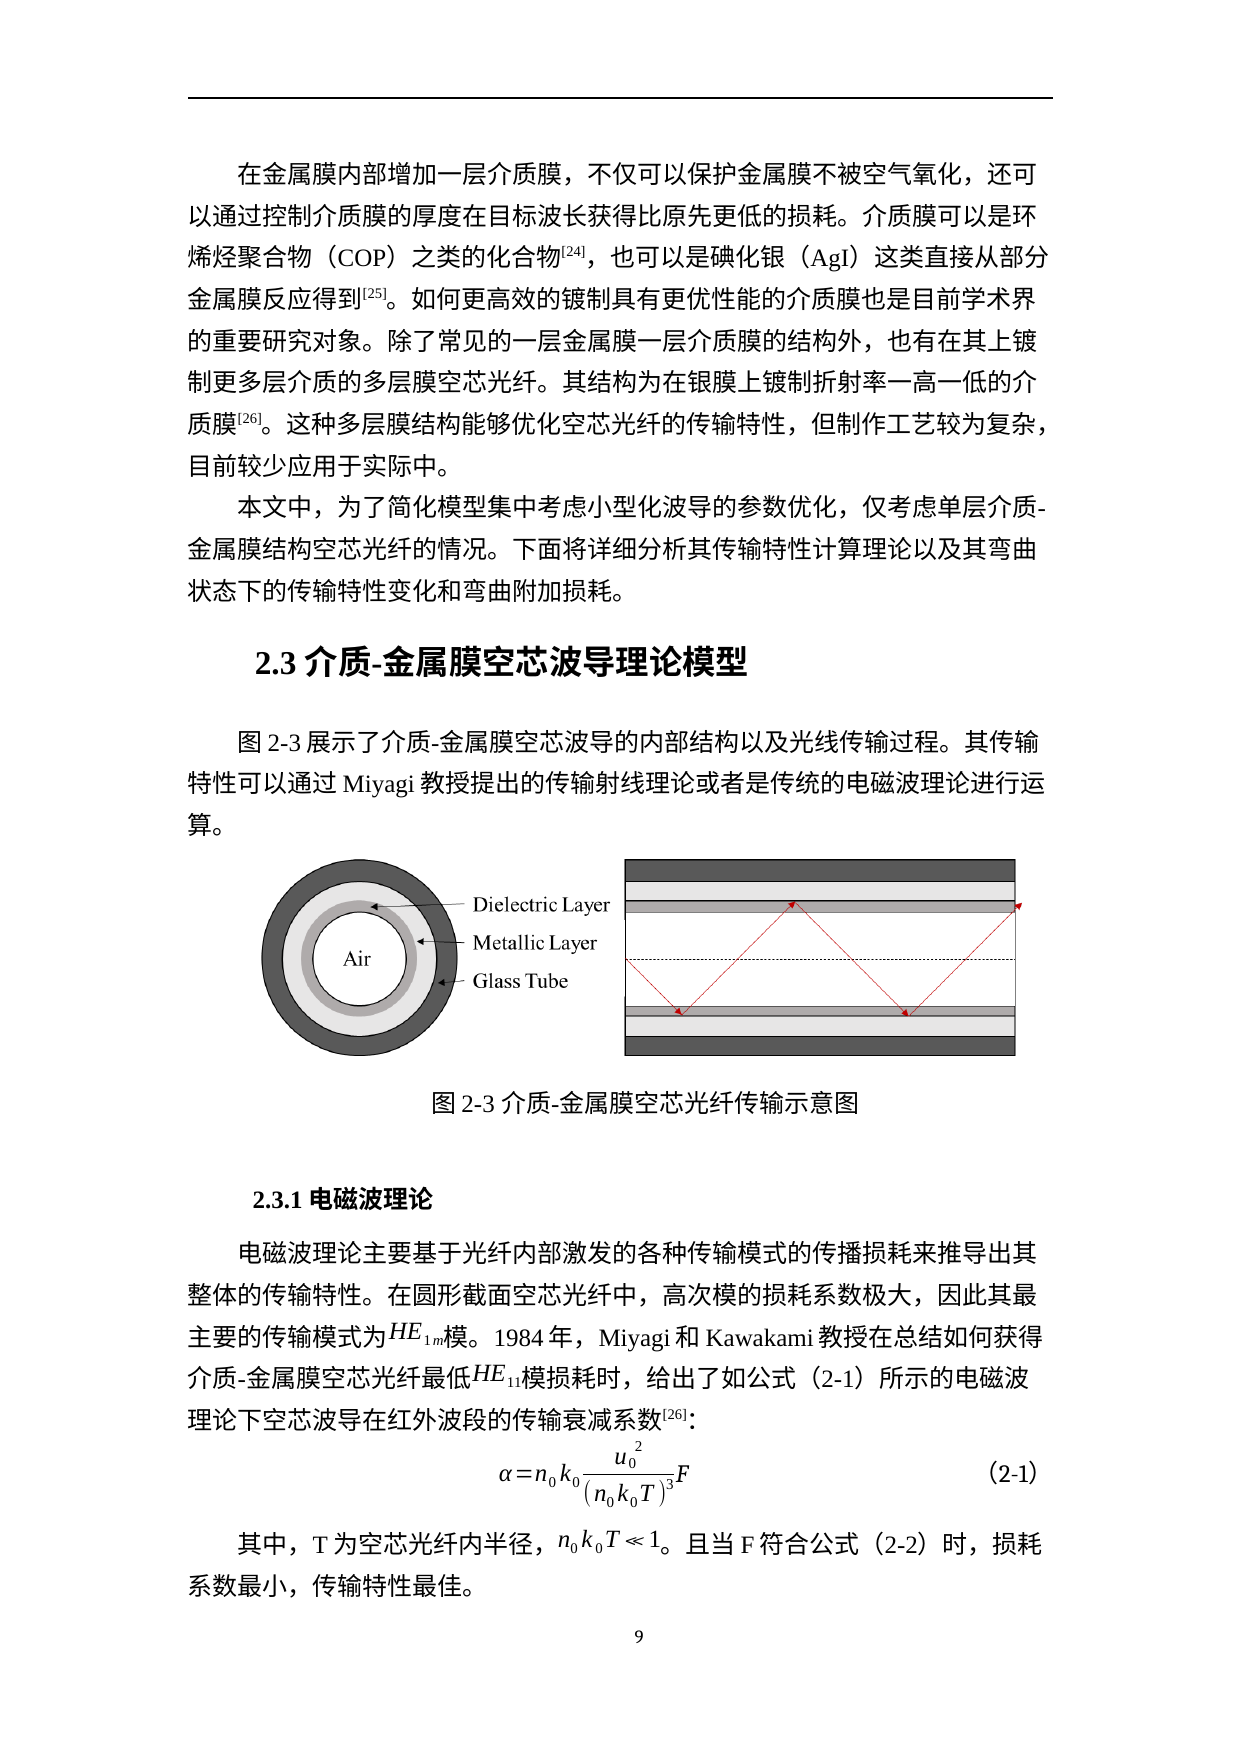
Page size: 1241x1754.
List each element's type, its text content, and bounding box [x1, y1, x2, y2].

text 图2-3展示了介质-金属膜空芯波导的内部结构以及光线传输过程。其传输特性可以通过Miyagi教授提出的传输射线理论或者是传统的电磁波理论进行运算。 [187, 718, 1053, 843]
text 其中，T为空芯光纤内半径，。且当F符合公式（2-2）时，损耗系数最小，传输特性最佳。 [187, 1520, 1053, 1603]
text 电磁波理论主要基于光纤内部激发的各种传输模式的传播损耗来推导出其整体的传输特性。在圆形截面空芯光纤中，高次模的损耗系数极大，因此其最主要的传输模式为模。1984年，Miyagi和Kawakami教授在总结如何获得介质-金属膜空芯光纤最低模损耗时，给出了如公式（2-1）所示的电磁波理论下空芯波导在红外波段的传输衰减系数[26]： [187, 1229, 1053, 1438]
text 本文中，为了简化模型集中考虑小型化波导的参数优化，仅考虑单层介质-金属膜结构空芯光纤的情况。下面将详细分析其传输特性计算理论以及其弯曲状态下的传输特性变化和弯曲附加损耗。 [187, 483, 1053, 608]
subtitle 2.3.1 电磁波理论 [202, 1175, 1053, 1217]
text 在金属膜内部增加一层介质膜，不仅可以保护金属膜不被空气氧化，还可以通过控制介质膜的厚度在目标波长获得比原先更低的损耗。介质膜可以是环烯烃聚合物（COP）之类的化合物[24]，也可以是碘化银（AgI）这类直接从部分金属膜反应得到[25]。如何更高效的镀制具有更优性能的介质膜也是目前学术界的重要研究对象。除了常见的一层金属膜一层介质膜的结构外，也有在其上镀制更多层介质的多层膜空芯光纤。其结构为在银膜上镀制折射率一高一低的介质膜[26]。这种多层膜结构能够优化空芯光纤的传输特性，但制作工艺较为复杂，目前较少应用于实际中。 [187, 150, 1053, 483]
subtitle 2.3 介质-金属膜空芯波导理论模型 [187, 635, 1053, 684]
text F （2-1） [262, 1438, 1053, 1511]
text 图2-3 介质-金属膜空芯光纤传输示意图 [187, 1079, 1053, 1121]
picture [261, 859, 1029, 1056]
